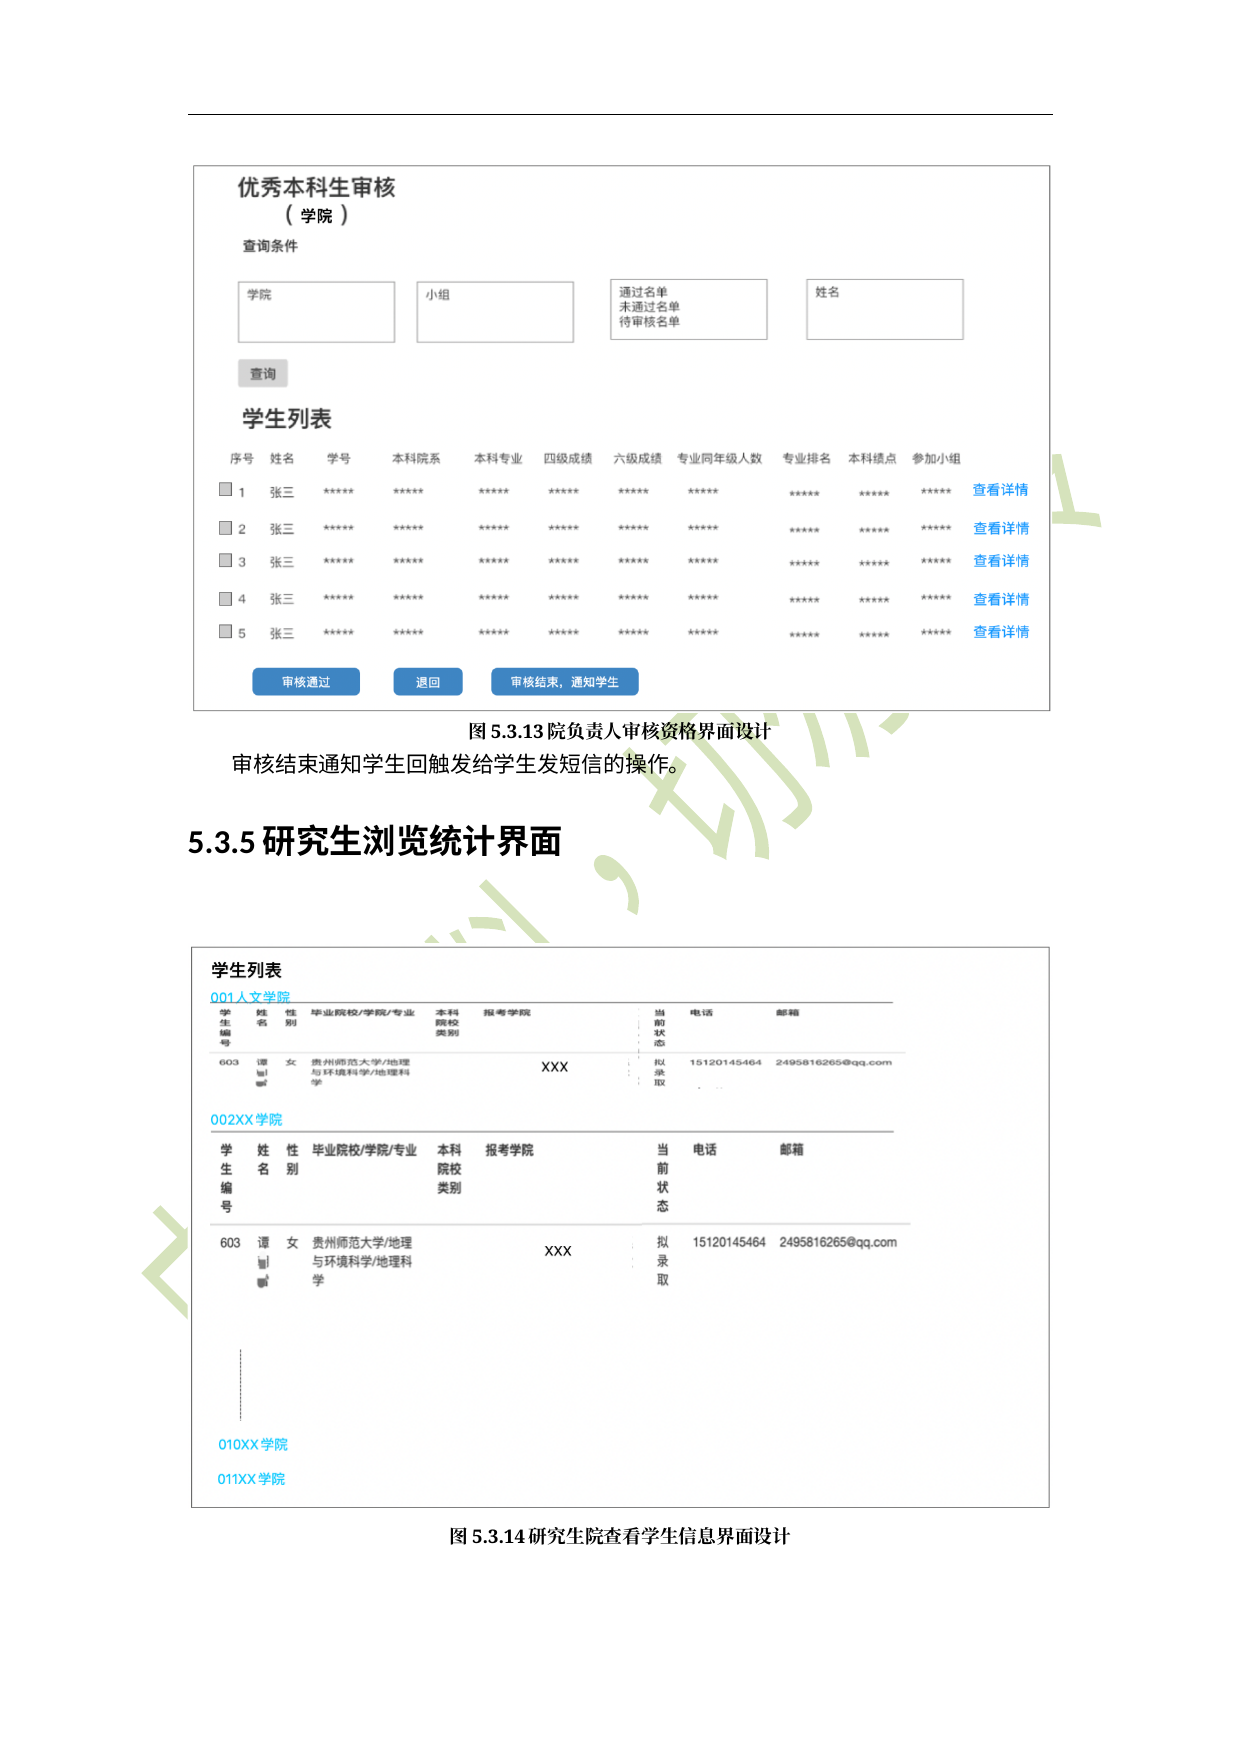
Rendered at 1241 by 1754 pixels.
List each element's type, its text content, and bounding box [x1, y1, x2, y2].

text 图5.3.13院负责人审核资格界面设计 [187, 714, 1053, 747]
picture [187, 943, 1053, 1509]
picture [187, 162, 1053, 713]
subtitle 5.3.5研究生浏览统计界面 [187, 807, 1053, 872]
text 图5.3.14研究生院查看学生信息界面设计 [187, 1519, 1053, 1551]
text 审核结束通知学生回触发给学生发短信的操作。 [187, 747, 1053, 779]
